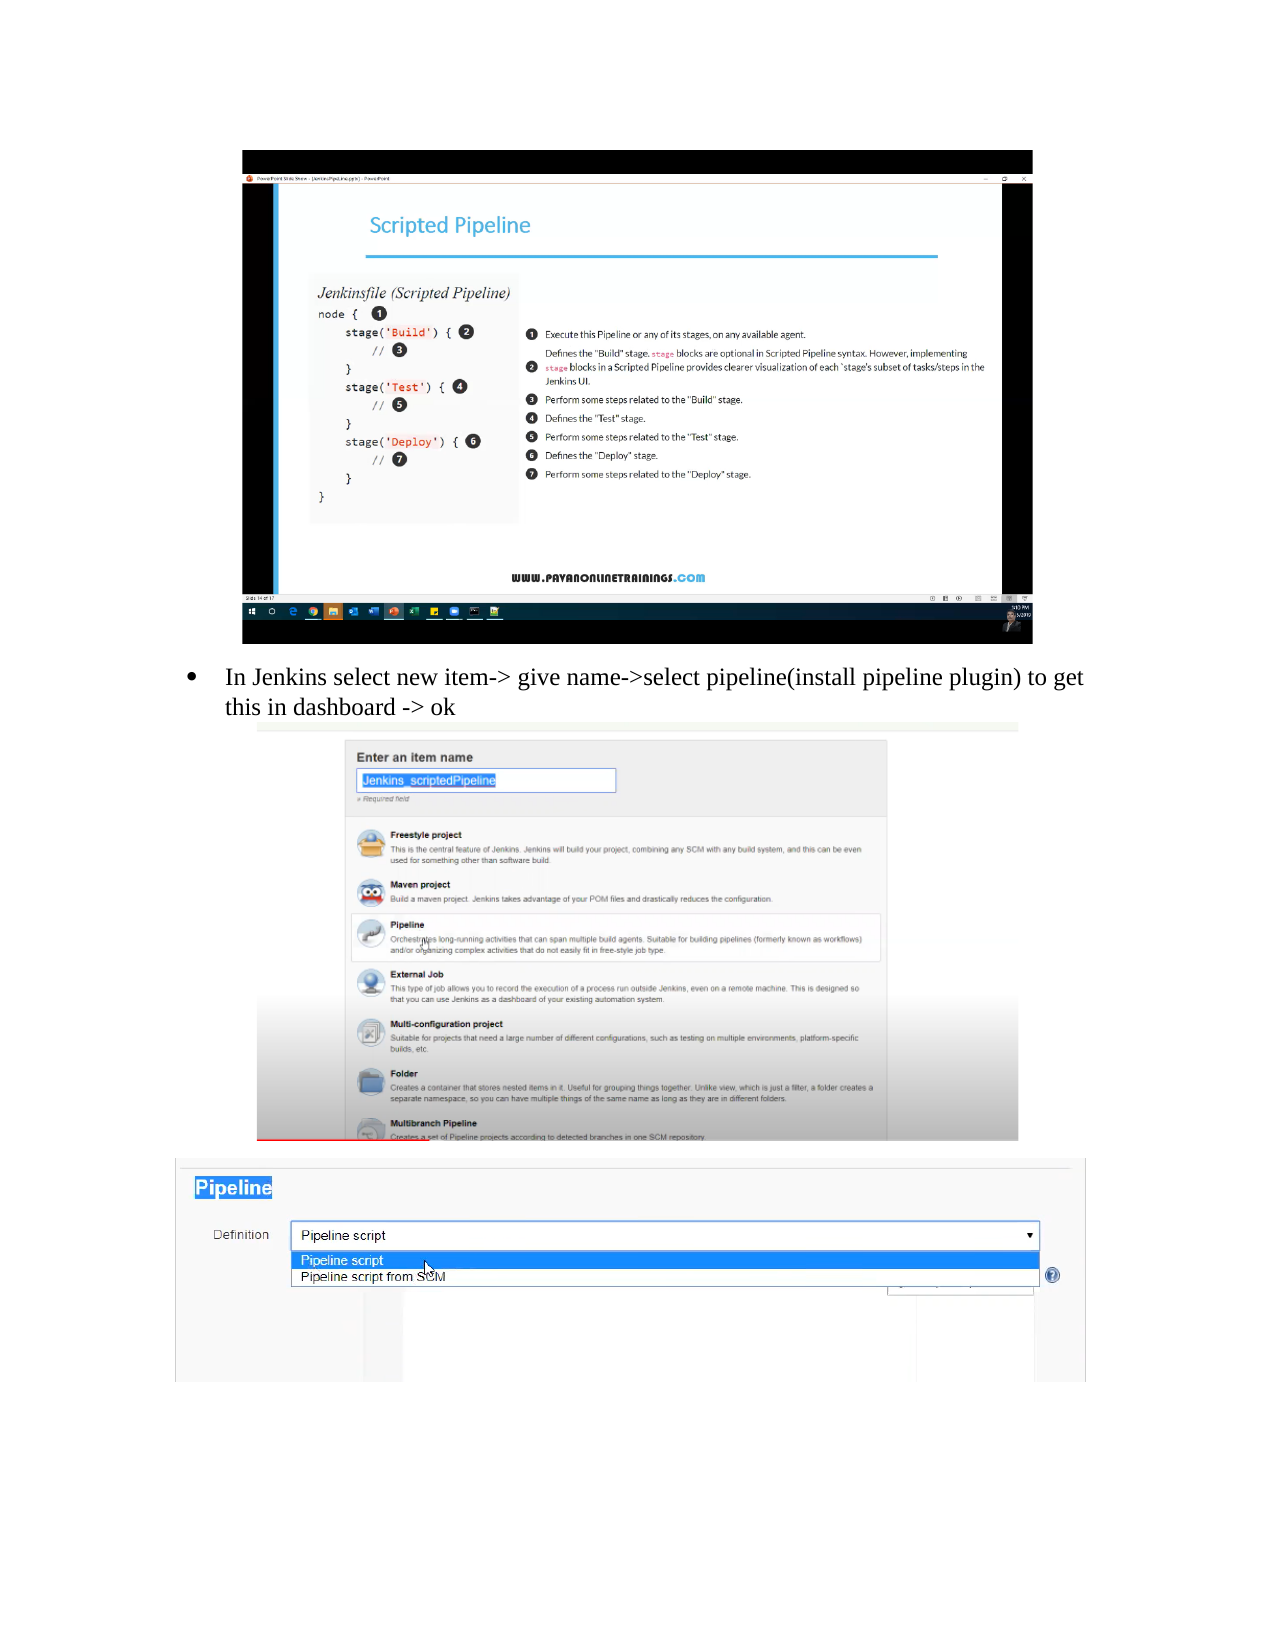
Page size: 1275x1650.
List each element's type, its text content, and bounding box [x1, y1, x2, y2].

picture [242, 150, 1033, 644]
picture [150, 1158, 1125, 1382]
subtitle In Jenkins select new item-> give name->select pipeline(install pipeline plugin) to get this in dashboard -> ok [187, 662, 1125, 721]
picture [256, 722, 1019, 1141]
